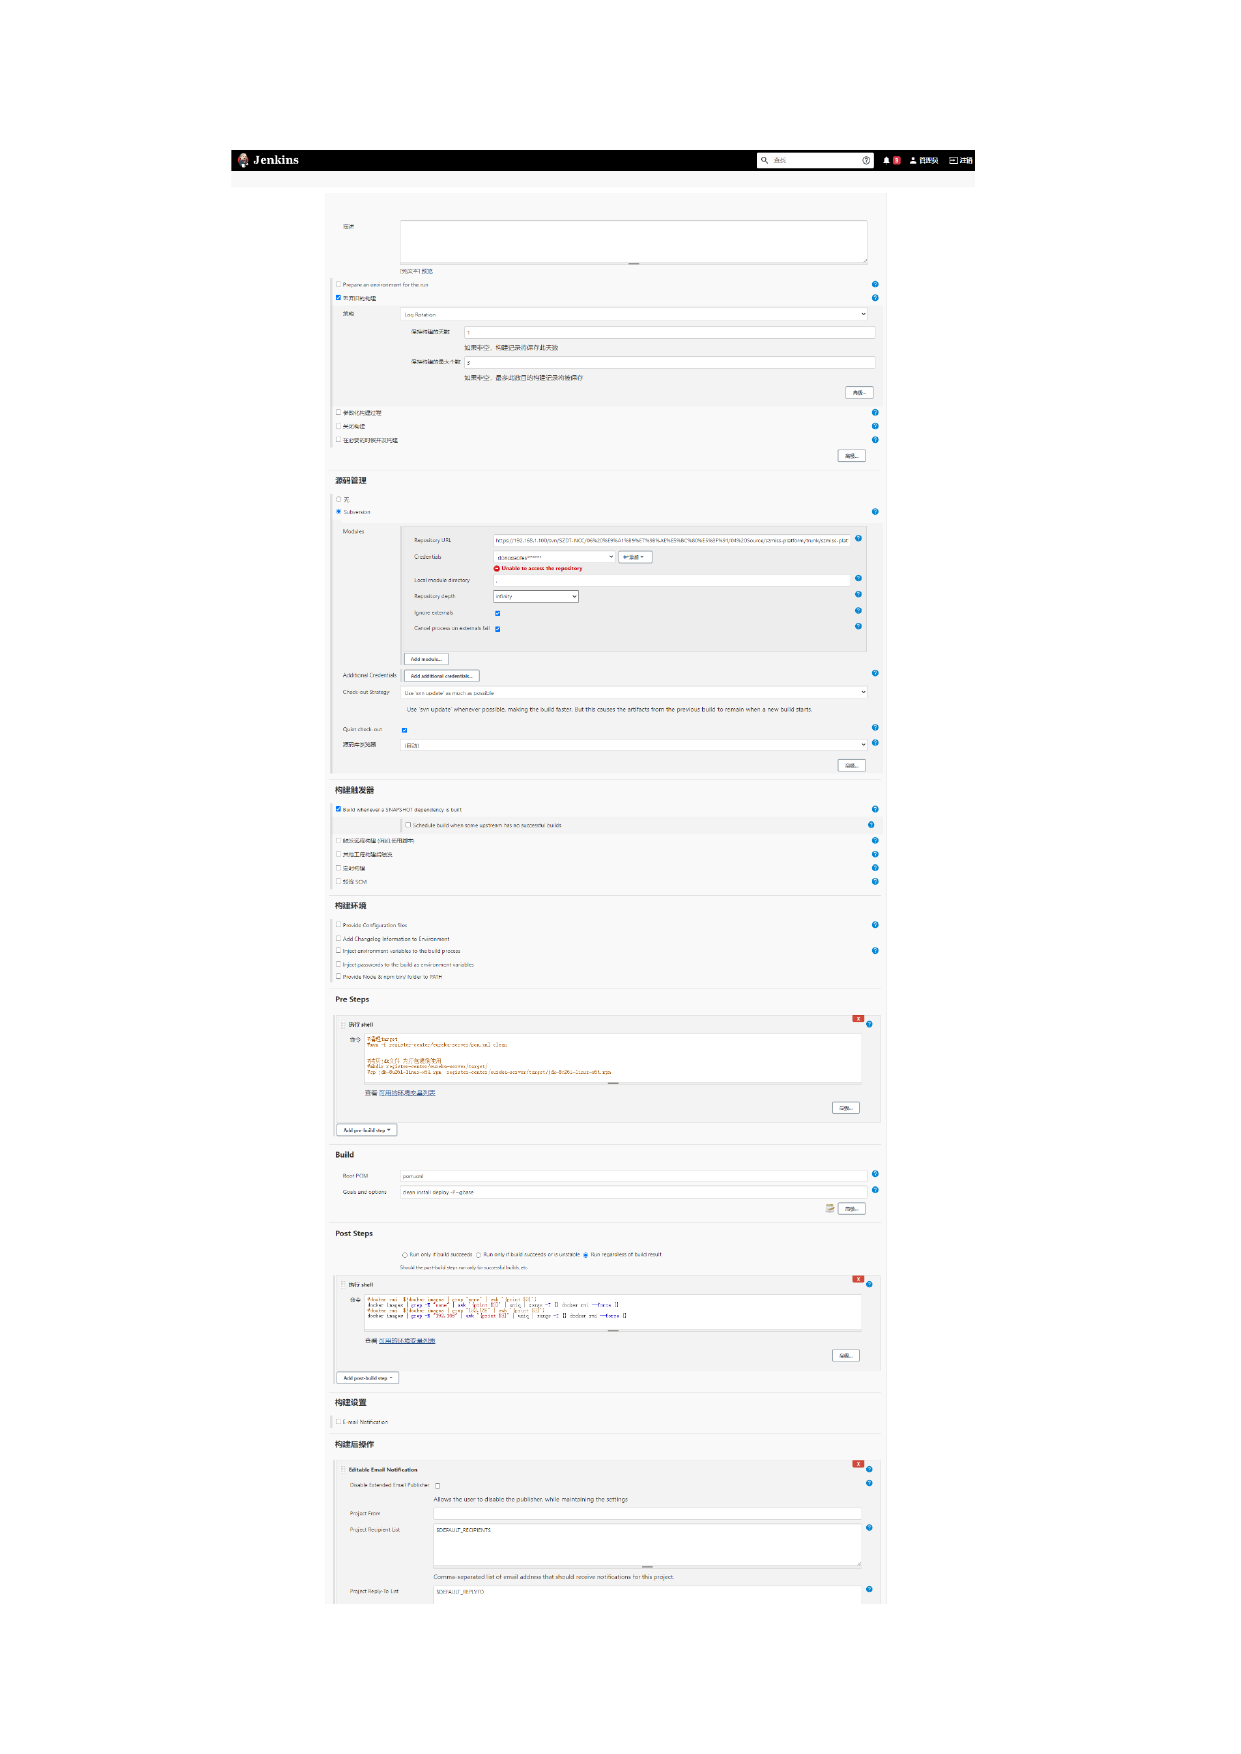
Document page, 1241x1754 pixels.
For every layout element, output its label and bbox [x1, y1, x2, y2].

picture [231, 150, 975, 1604]
